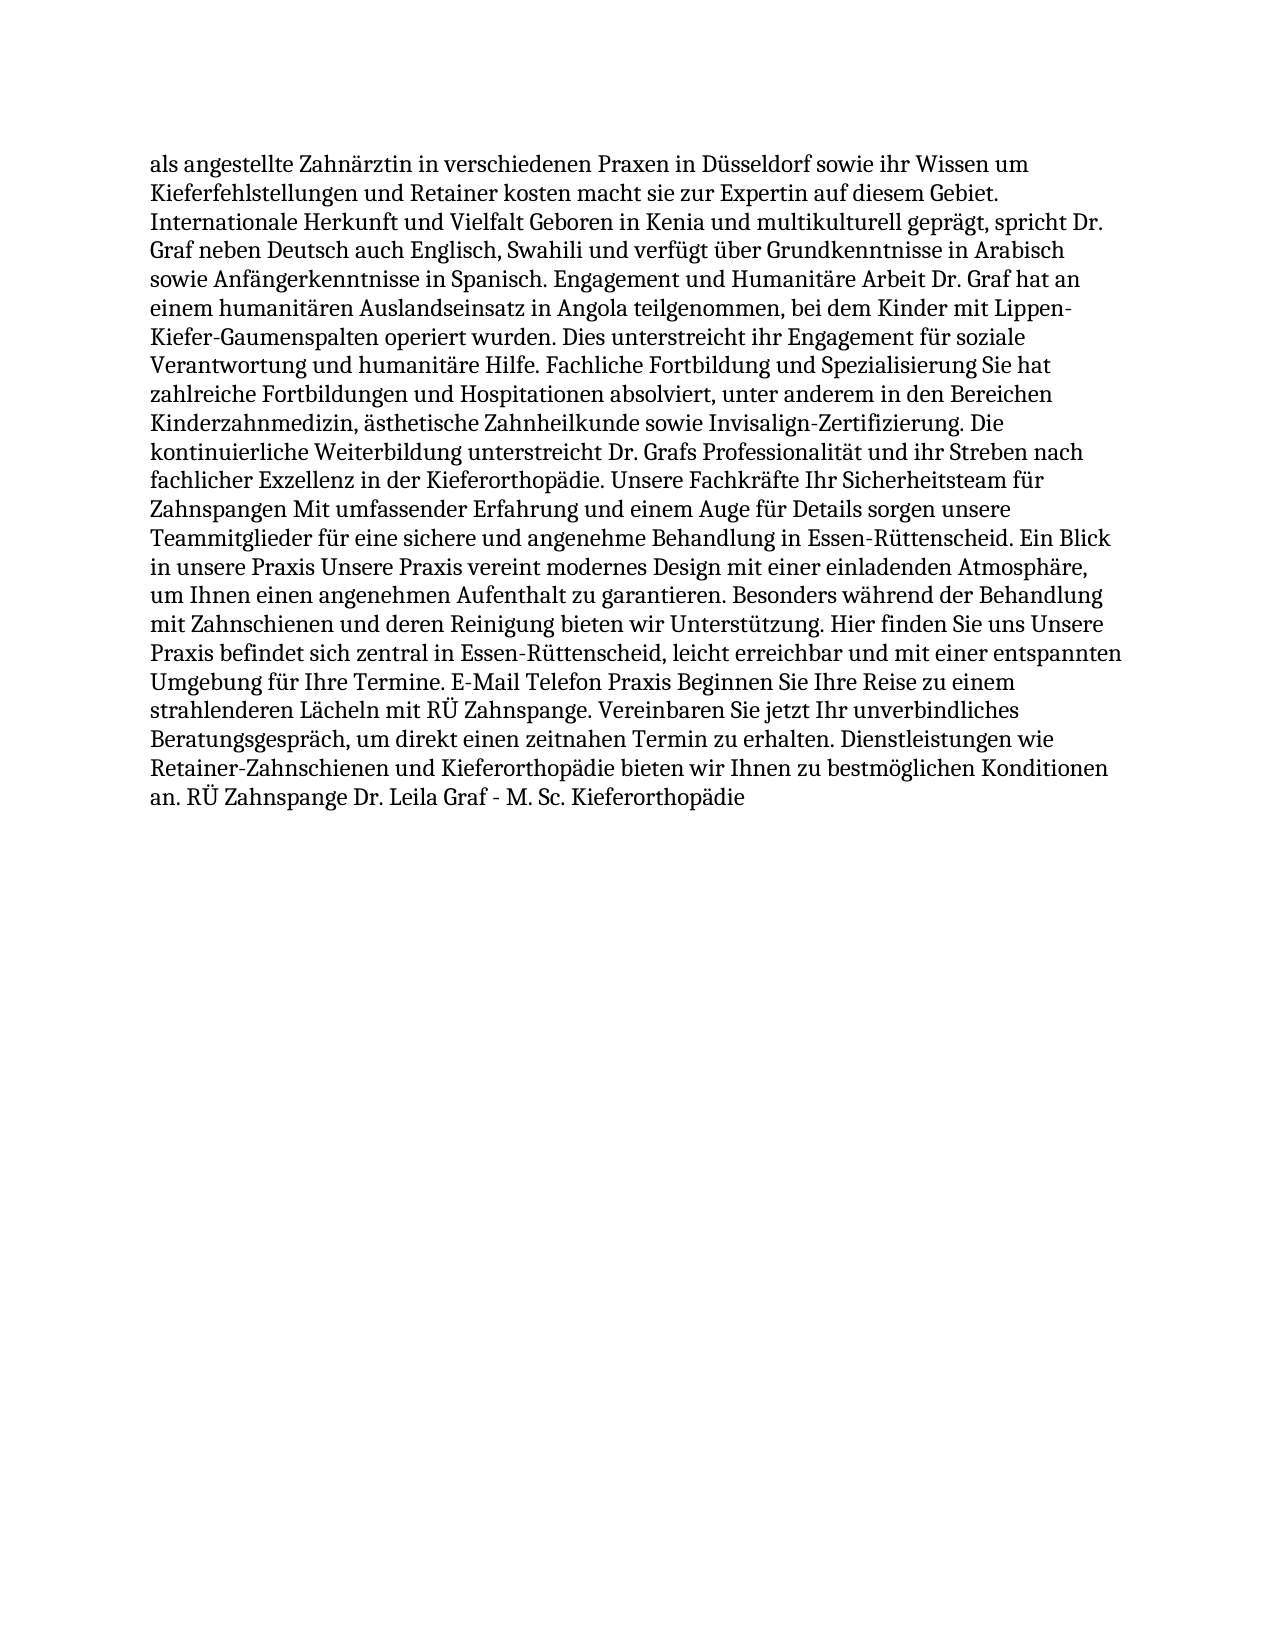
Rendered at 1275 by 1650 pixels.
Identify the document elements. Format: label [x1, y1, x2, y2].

text [150, 150, 1125, 811]
